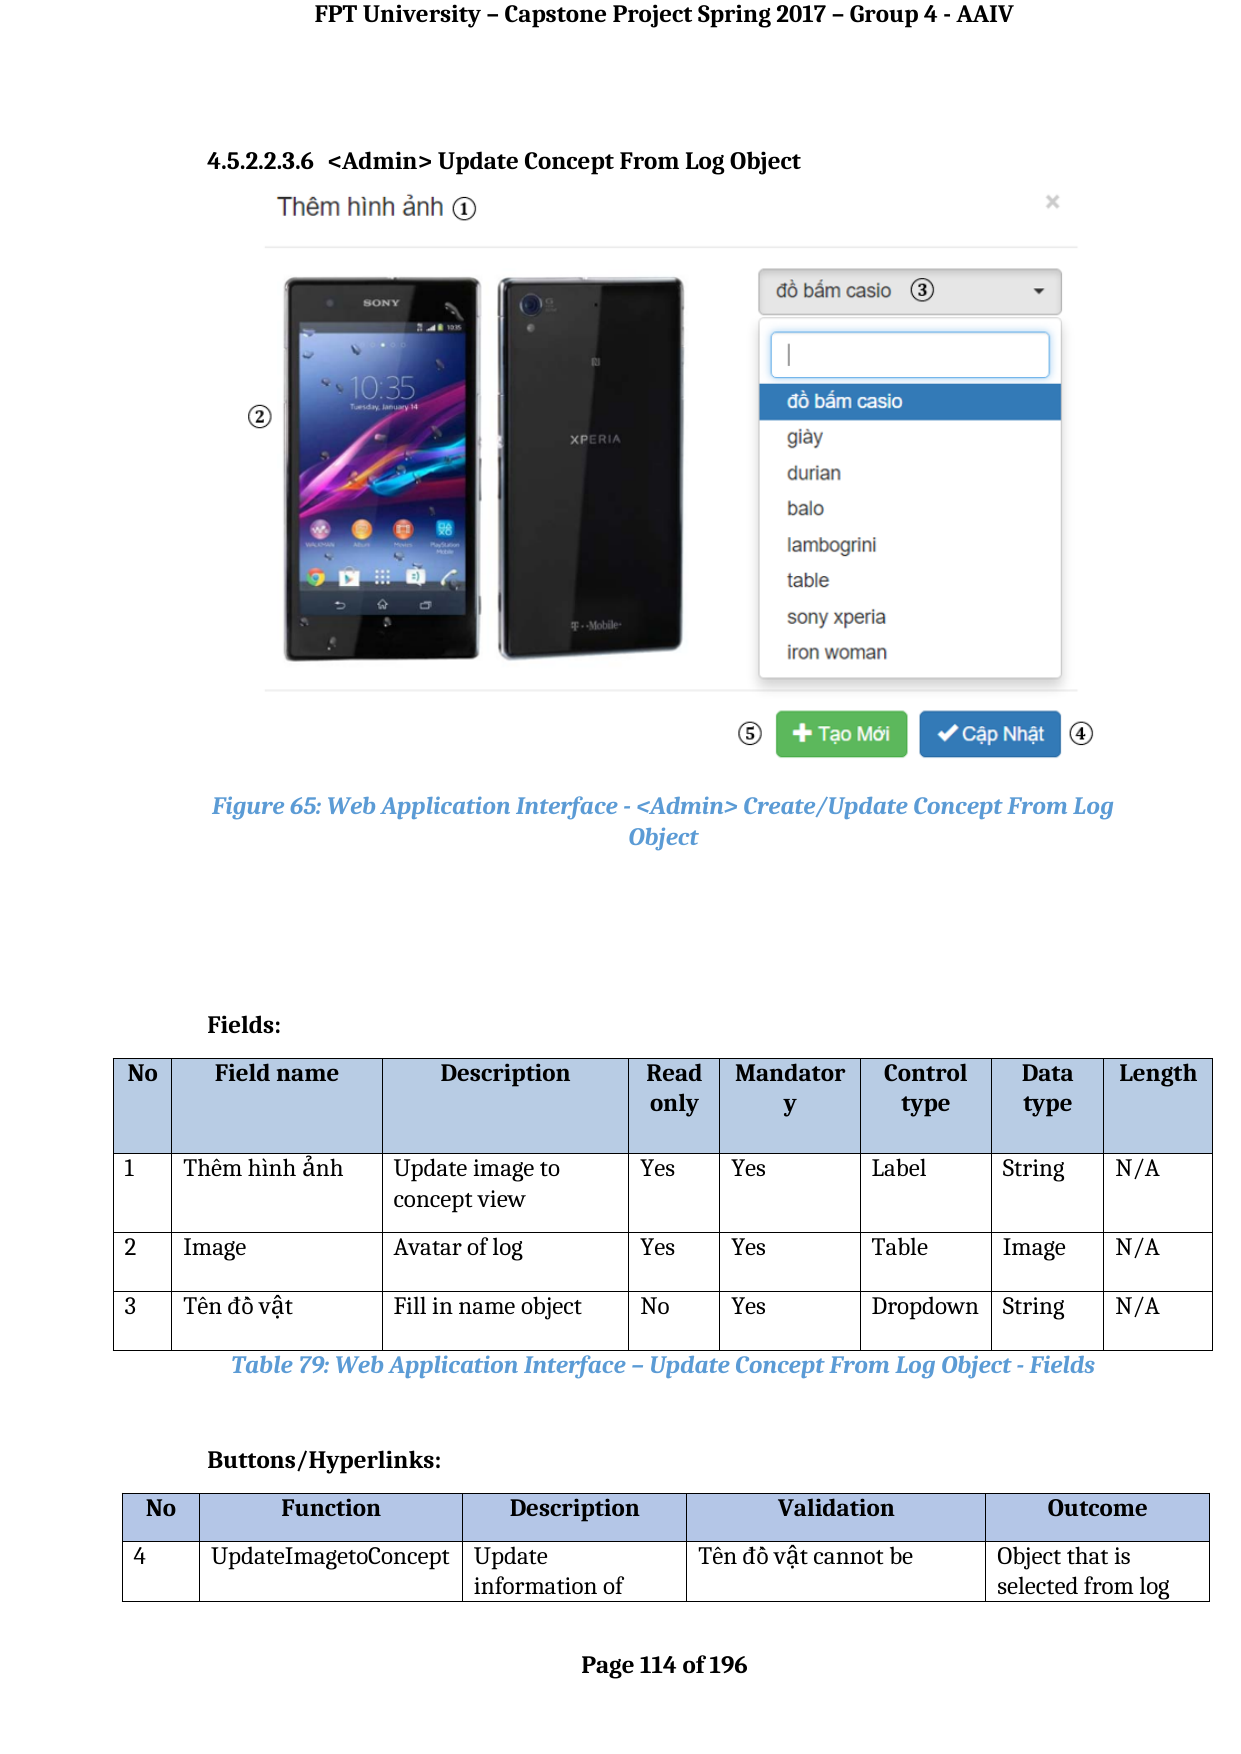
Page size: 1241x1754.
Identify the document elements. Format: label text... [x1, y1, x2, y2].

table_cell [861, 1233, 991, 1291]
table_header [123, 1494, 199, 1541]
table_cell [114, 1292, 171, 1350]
text Buttons/Hyperlinks: [207, 1446, 1122, 1474]
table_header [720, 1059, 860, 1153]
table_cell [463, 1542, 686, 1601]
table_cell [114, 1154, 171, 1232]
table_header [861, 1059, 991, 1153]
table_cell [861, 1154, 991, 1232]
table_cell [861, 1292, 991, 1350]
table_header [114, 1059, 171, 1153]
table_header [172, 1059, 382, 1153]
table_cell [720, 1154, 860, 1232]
subtitle <Admin> Update Concept From Log Object [207, 147, 1122, 176]
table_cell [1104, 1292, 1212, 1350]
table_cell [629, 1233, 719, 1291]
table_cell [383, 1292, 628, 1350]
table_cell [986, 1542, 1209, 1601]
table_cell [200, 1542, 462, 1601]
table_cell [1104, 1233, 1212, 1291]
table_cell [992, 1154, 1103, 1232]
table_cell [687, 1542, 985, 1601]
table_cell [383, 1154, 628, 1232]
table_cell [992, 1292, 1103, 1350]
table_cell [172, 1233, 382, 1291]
text Figure 65: Web Application Interface - <Admin> Create/Update Concept From Log Object [207, 792, 1122, 851]
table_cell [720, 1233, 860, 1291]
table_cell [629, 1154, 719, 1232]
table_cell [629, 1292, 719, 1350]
picture [207, 177, 1122, 774]
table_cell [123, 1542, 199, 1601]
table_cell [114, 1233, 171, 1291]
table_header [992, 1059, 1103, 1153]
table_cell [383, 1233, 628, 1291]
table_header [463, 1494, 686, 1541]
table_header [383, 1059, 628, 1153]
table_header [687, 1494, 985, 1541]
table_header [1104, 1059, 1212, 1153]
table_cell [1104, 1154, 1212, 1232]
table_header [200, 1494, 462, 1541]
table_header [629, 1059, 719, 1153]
text Fields: [207, 1011, 1122, 1039]
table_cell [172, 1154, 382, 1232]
text Table 79: Web Application Interface – Update Concept From Log Object - Fields [207, 1351, 1122, 1380]
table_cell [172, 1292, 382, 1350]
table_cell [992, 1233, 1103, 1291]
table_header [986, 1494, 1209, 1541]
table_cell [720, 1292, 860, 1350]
